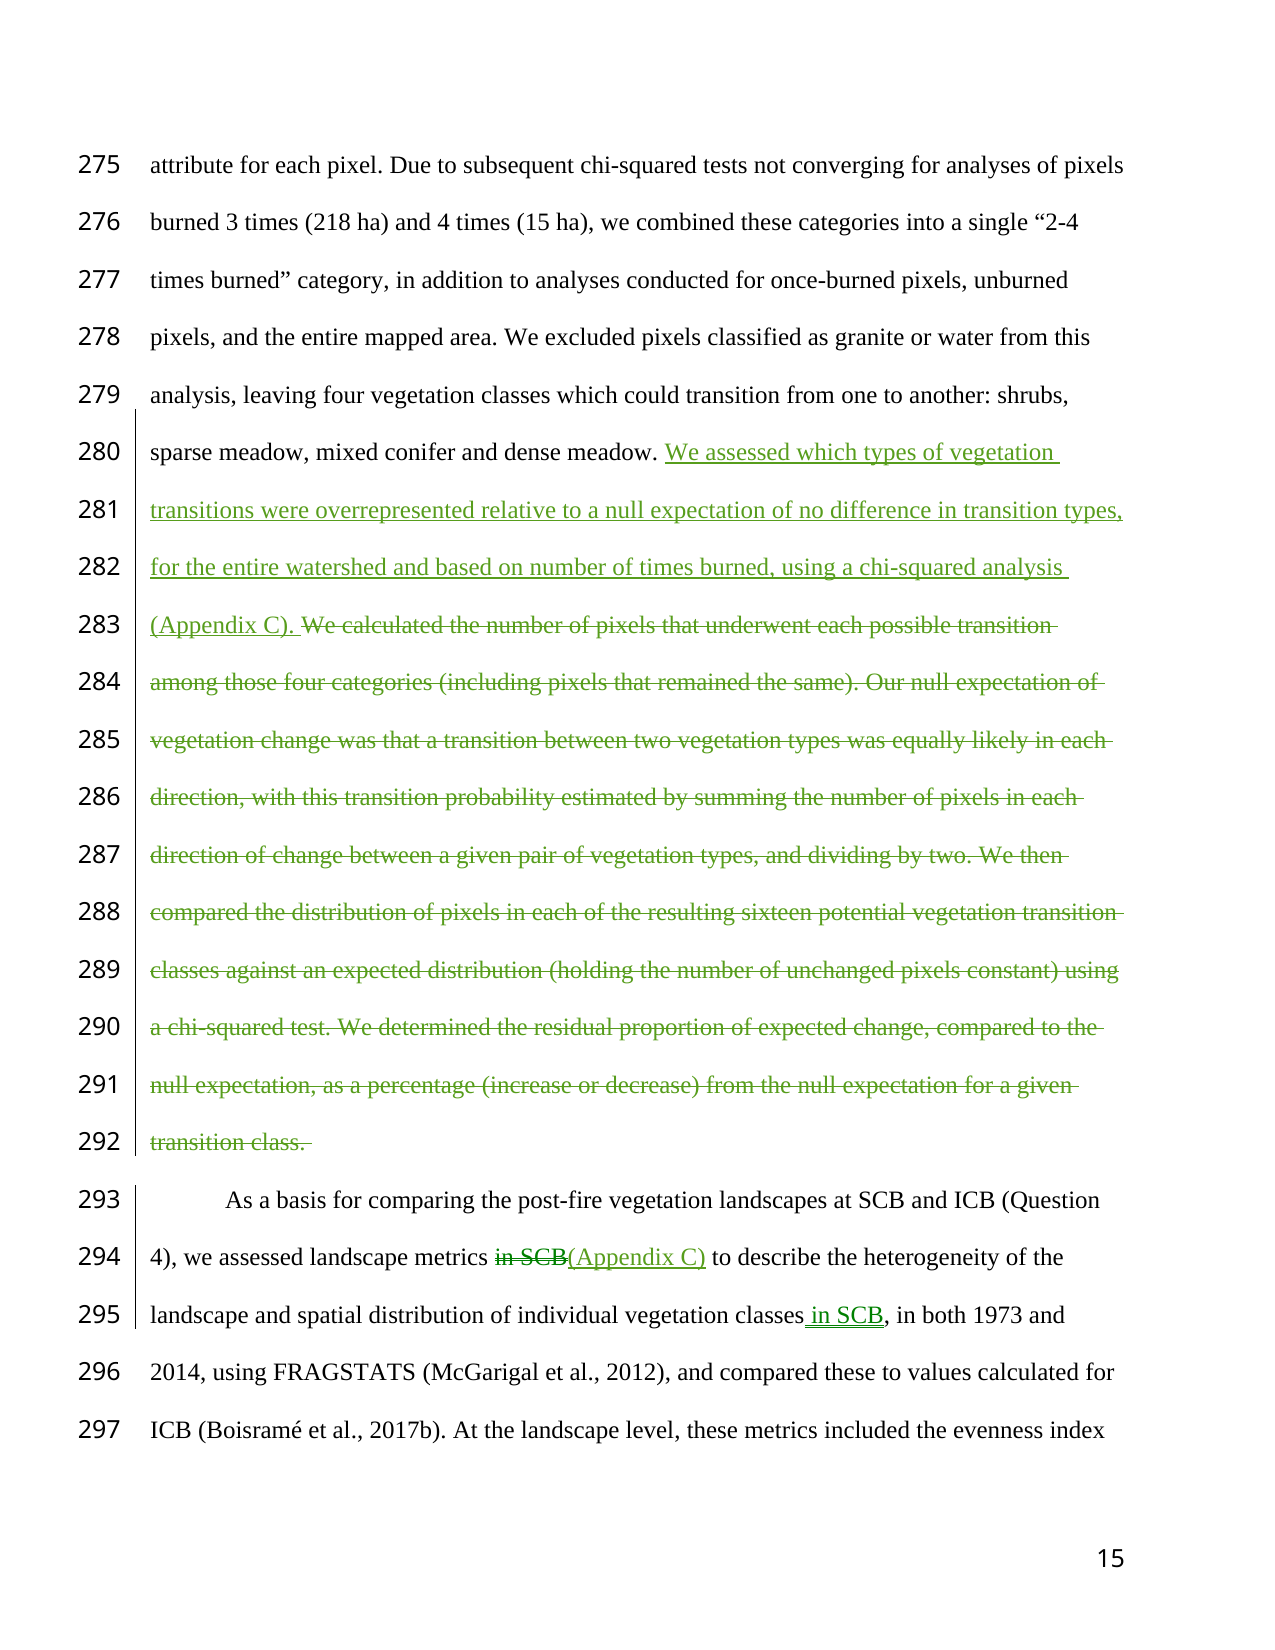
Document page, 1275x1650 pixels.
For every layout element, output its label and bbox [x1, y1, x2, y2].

text [150, 1185, 1125, 1444]
text [150, 150, 1125, 1156]
